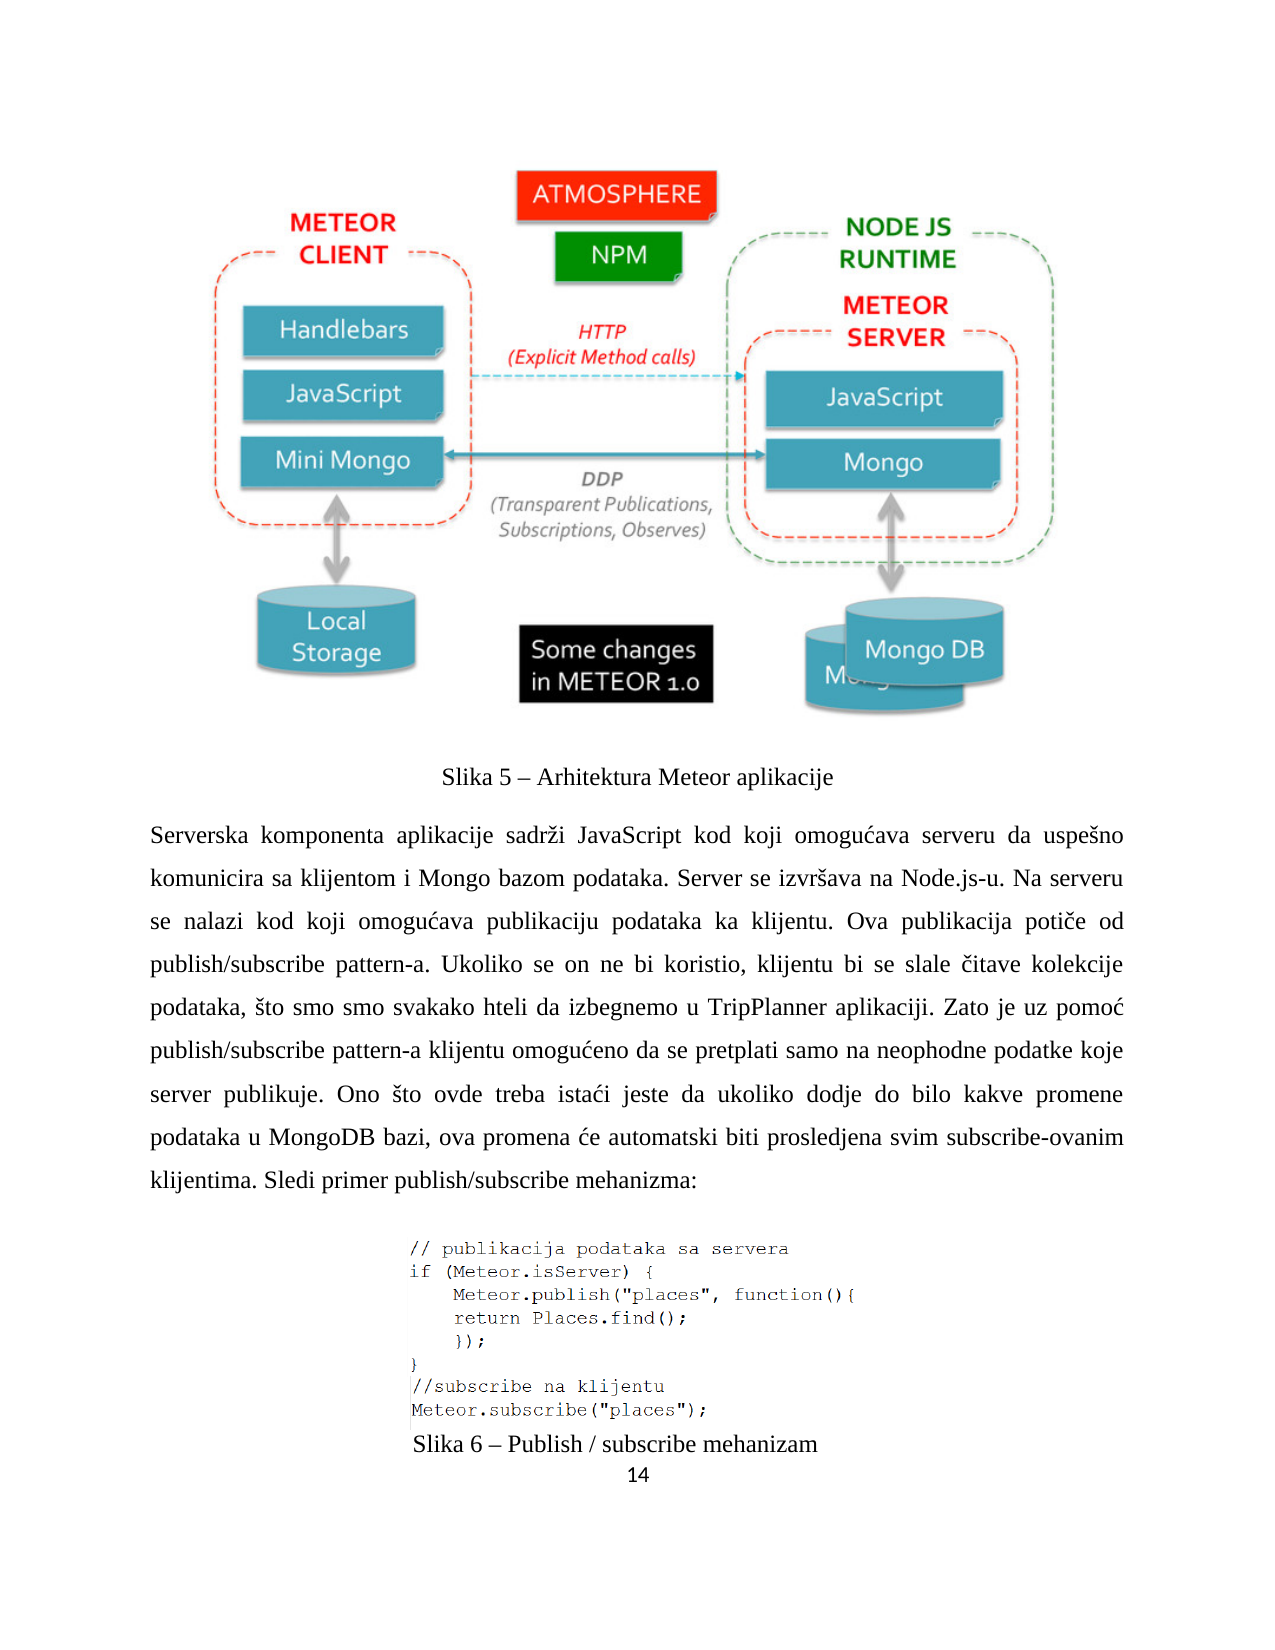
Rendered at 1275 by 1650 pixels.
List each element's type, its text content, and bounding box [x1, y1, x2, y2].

picture [407, 1237, 868, 1430]
picture [150, 150, 1125, 733]
text Slika 6 – Publish / subscribe mehanizam [150, 1429, 1125, 1458]
text Serverska komponenta aplikacije sadrži JavaScript kod koji omogućava serveru da uspešno komunicira sa klijentom i Mongo bazom podataka. Server se izvršava na Node.js-u. Na serveru se nalazi kod koji omogućava publikaciju podataka ka klijentu. Ova publikacija potiče od publish/subscribe pattern-a. Ukoliko se on ne bi koristio, klijentu bi se slale čitave kolekcije podataka, što smo smo svakako hteli da izbegnemo u TripPlanner aplikaciji. Zato je uz pomoć publish/subscribe pattern-a klijentu omogućeno da se pretplati samo na neophodne podatke koje server publikuje. Ono što ovde treba istaći jeste da ukoliko dodje do bilo kakve promene podataka u MongoDB bazi, ova promena će automatski biti prosledjena svim subscribe-ovanim klijentima. Sledi primer publish/subscribe mehanizma: [150, 820, 1125, 1194]
text Slika 5 – Arhitektura Meteor aplikacije [150, 762, 1125, 791]
